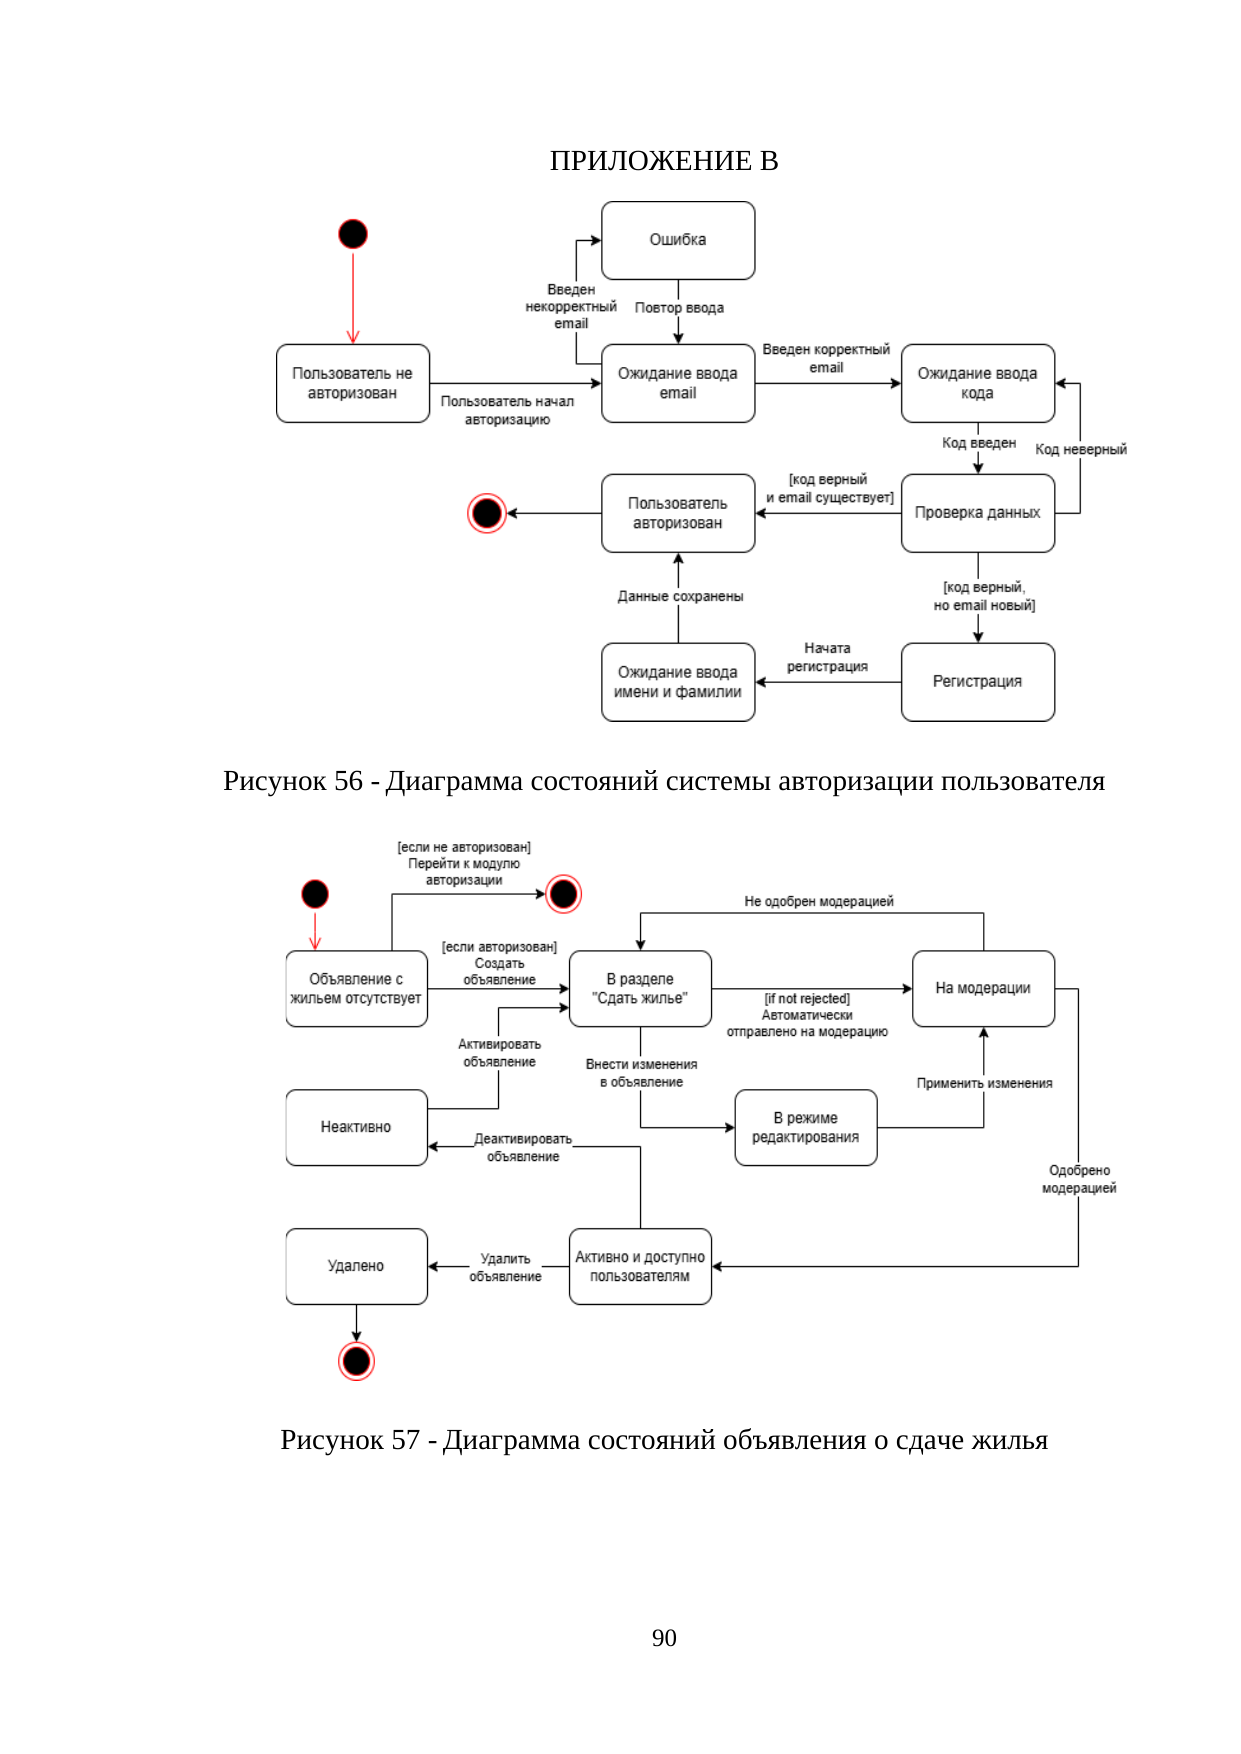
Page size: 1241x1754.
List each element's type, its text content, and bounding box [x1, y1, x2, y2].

picture [285, 838, 1117, 1381]
text ПРИЛОЖЕНИЕ В [177, 143, 1152, 177]
picture [276, 201, 1127, 722]
text Диаграмма состояний системы авторизации пользователя [177, 763, 1152, 797]
text Диаграмма состояний объявления о сдаче жилья [177, 1422, 1152, 1456]
